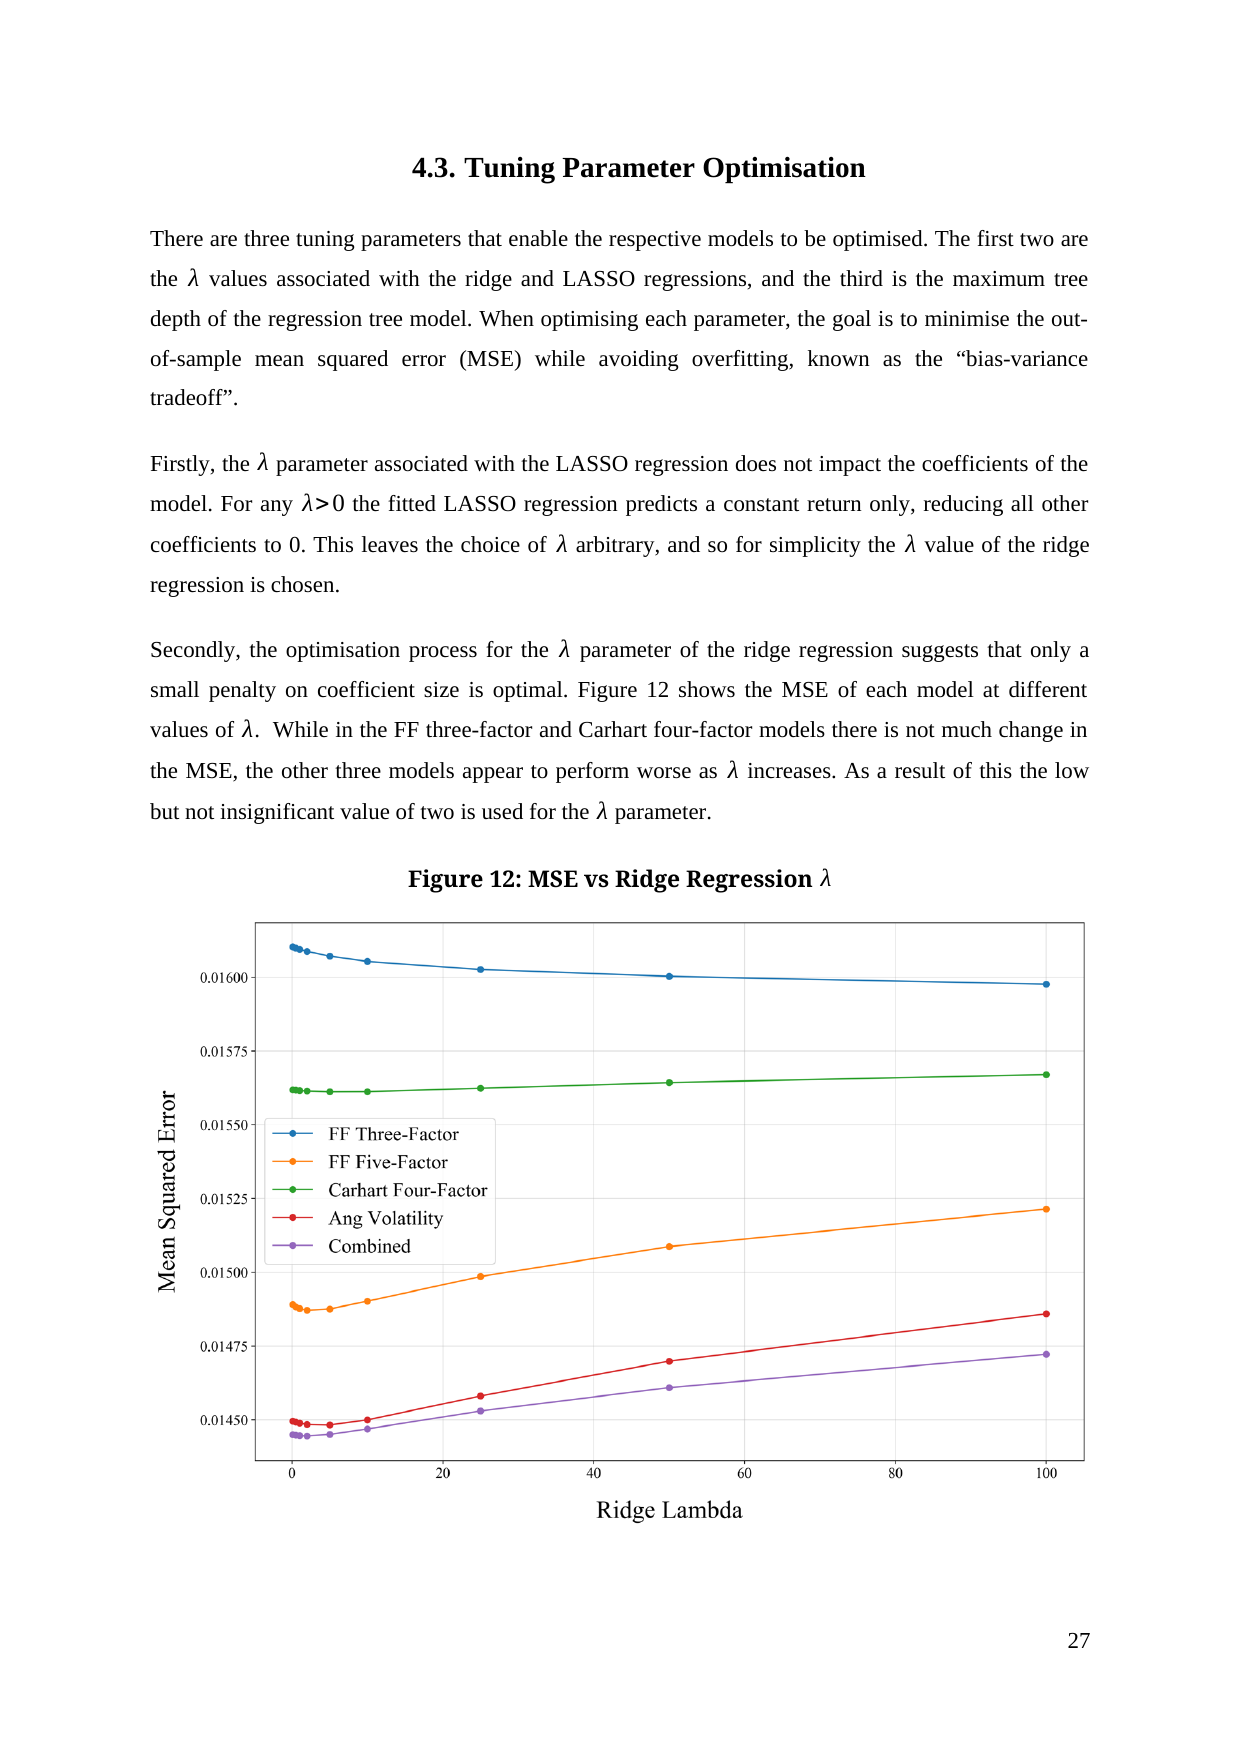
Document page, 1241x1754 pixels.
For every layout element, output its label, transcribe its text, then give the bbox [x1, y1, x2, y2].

text Tuning Parameter Optimisation [187, 150, 1090, 183]
text Secondly, the optimisation process for the parameter of the ridge regression suggests that only a small penalty on coefficient size is optimal. Figure 12 shows the MSE of each model at different values of . While in the FF three-factor and Carhart four-factor models there is not much change in the MSE, the other three models appear to perform worse as increases. As a result of this the low but not insignificant value of two is used for the parameter. [150, 636, 1090, 825]
text Firstly, the parameter associated with the LASSO regression does not impact the coefficients of the model. For any the fitted LASSO regression predicts a constant return only, reducing all other coefficients to 0. This leaves the choice of arbitrary, and so for simplicity the value of the ridge regression is chosen. [150, 449, 1090, 597]
picture [150, 915, 1091, 1530]
text There are three tuning parameters that enable the respective models to be optimised. The first two are the values associated with the ridge and LASSO regressions, and the third is the maximum tree depth of the regression tree model. When optimising each parameter, the goal is to minimise the out-of-sample mean squared error (MSE) while avoiding overfitting, known as the “bias-variance tradeoff”. [150, 225, 1090, 411]
